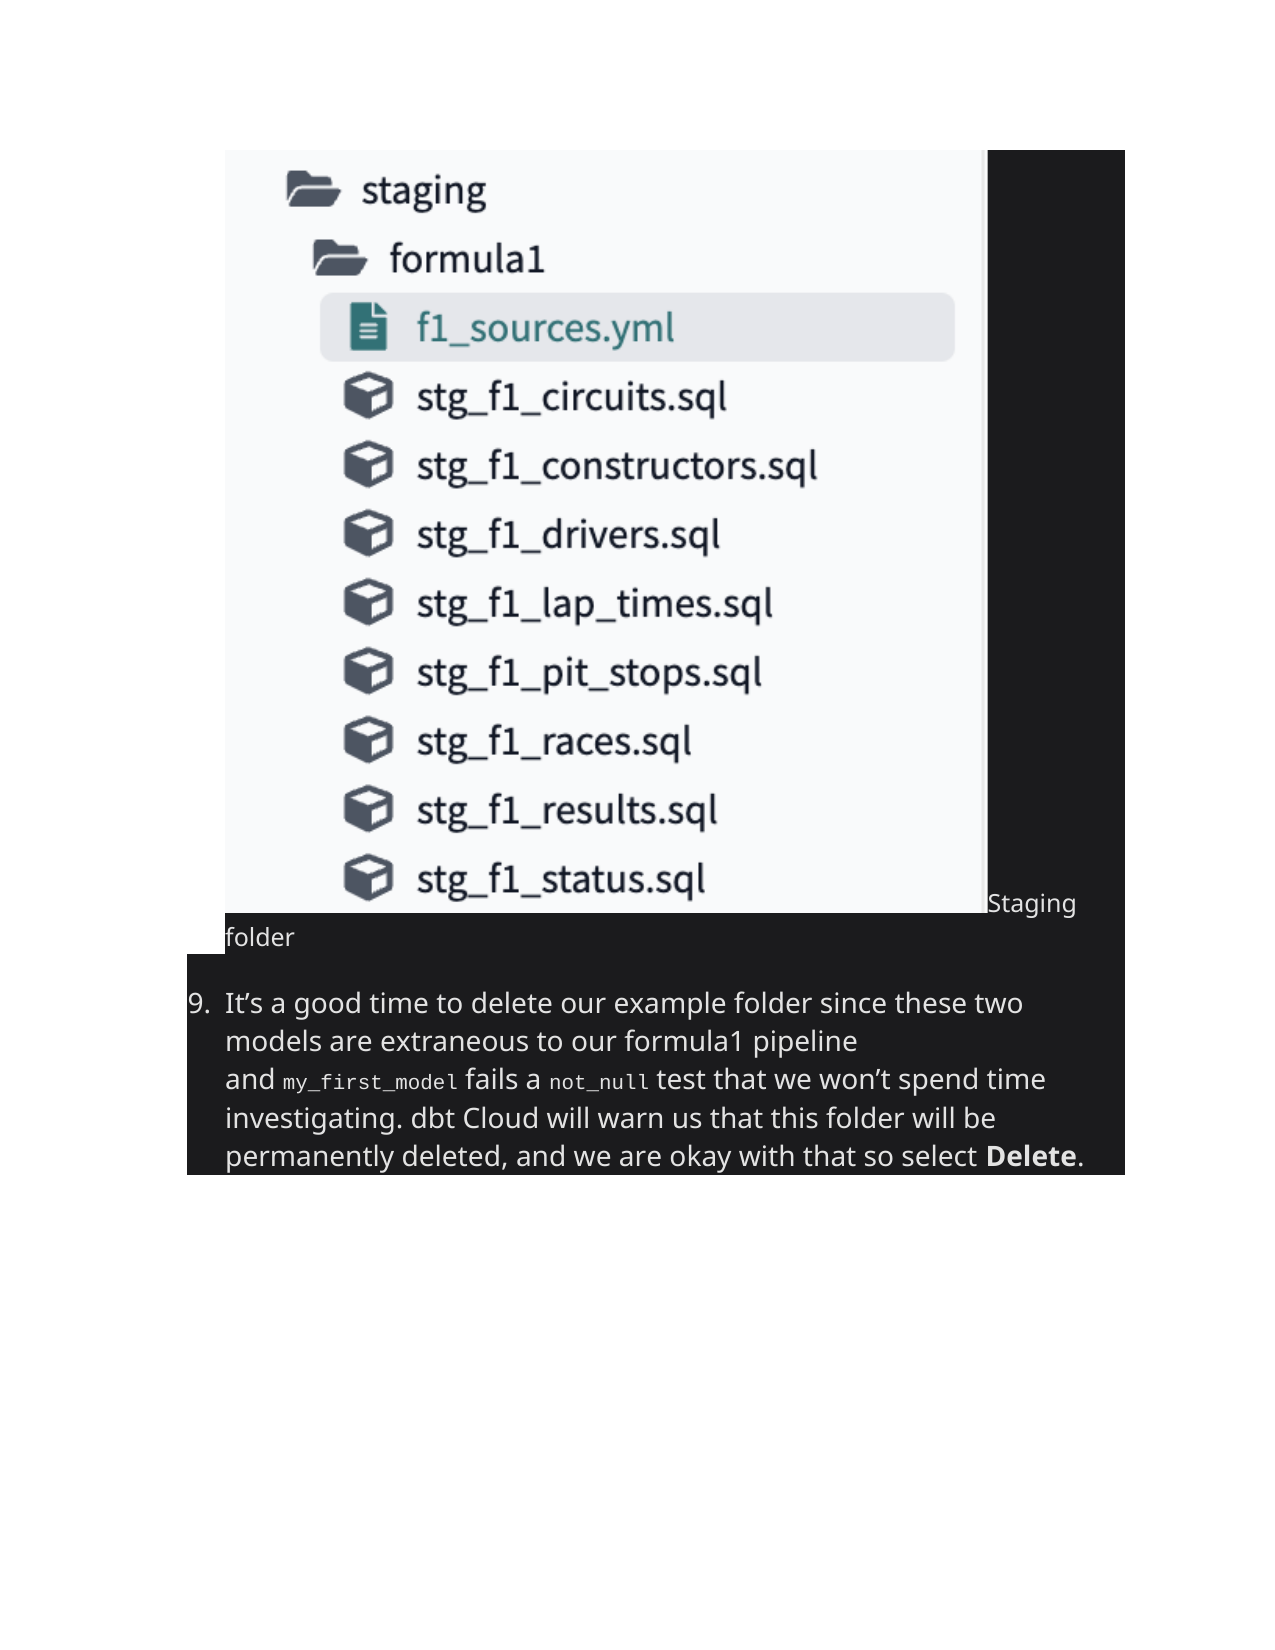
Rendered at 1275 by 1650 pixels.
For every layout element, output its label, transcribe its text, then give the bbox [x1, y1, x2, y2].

list It’s a good time to delete our example folder since these two models are extraneous to our formula1 pipeline and my_first_model fails a not_null test that we won’t spend time investigating. dbt Cloud will warn us that this folder will be permanently deleted, and we are okay with that so select Delete. [187, 983, 1125, 1175]
picture [225, 150, 988, 913]
